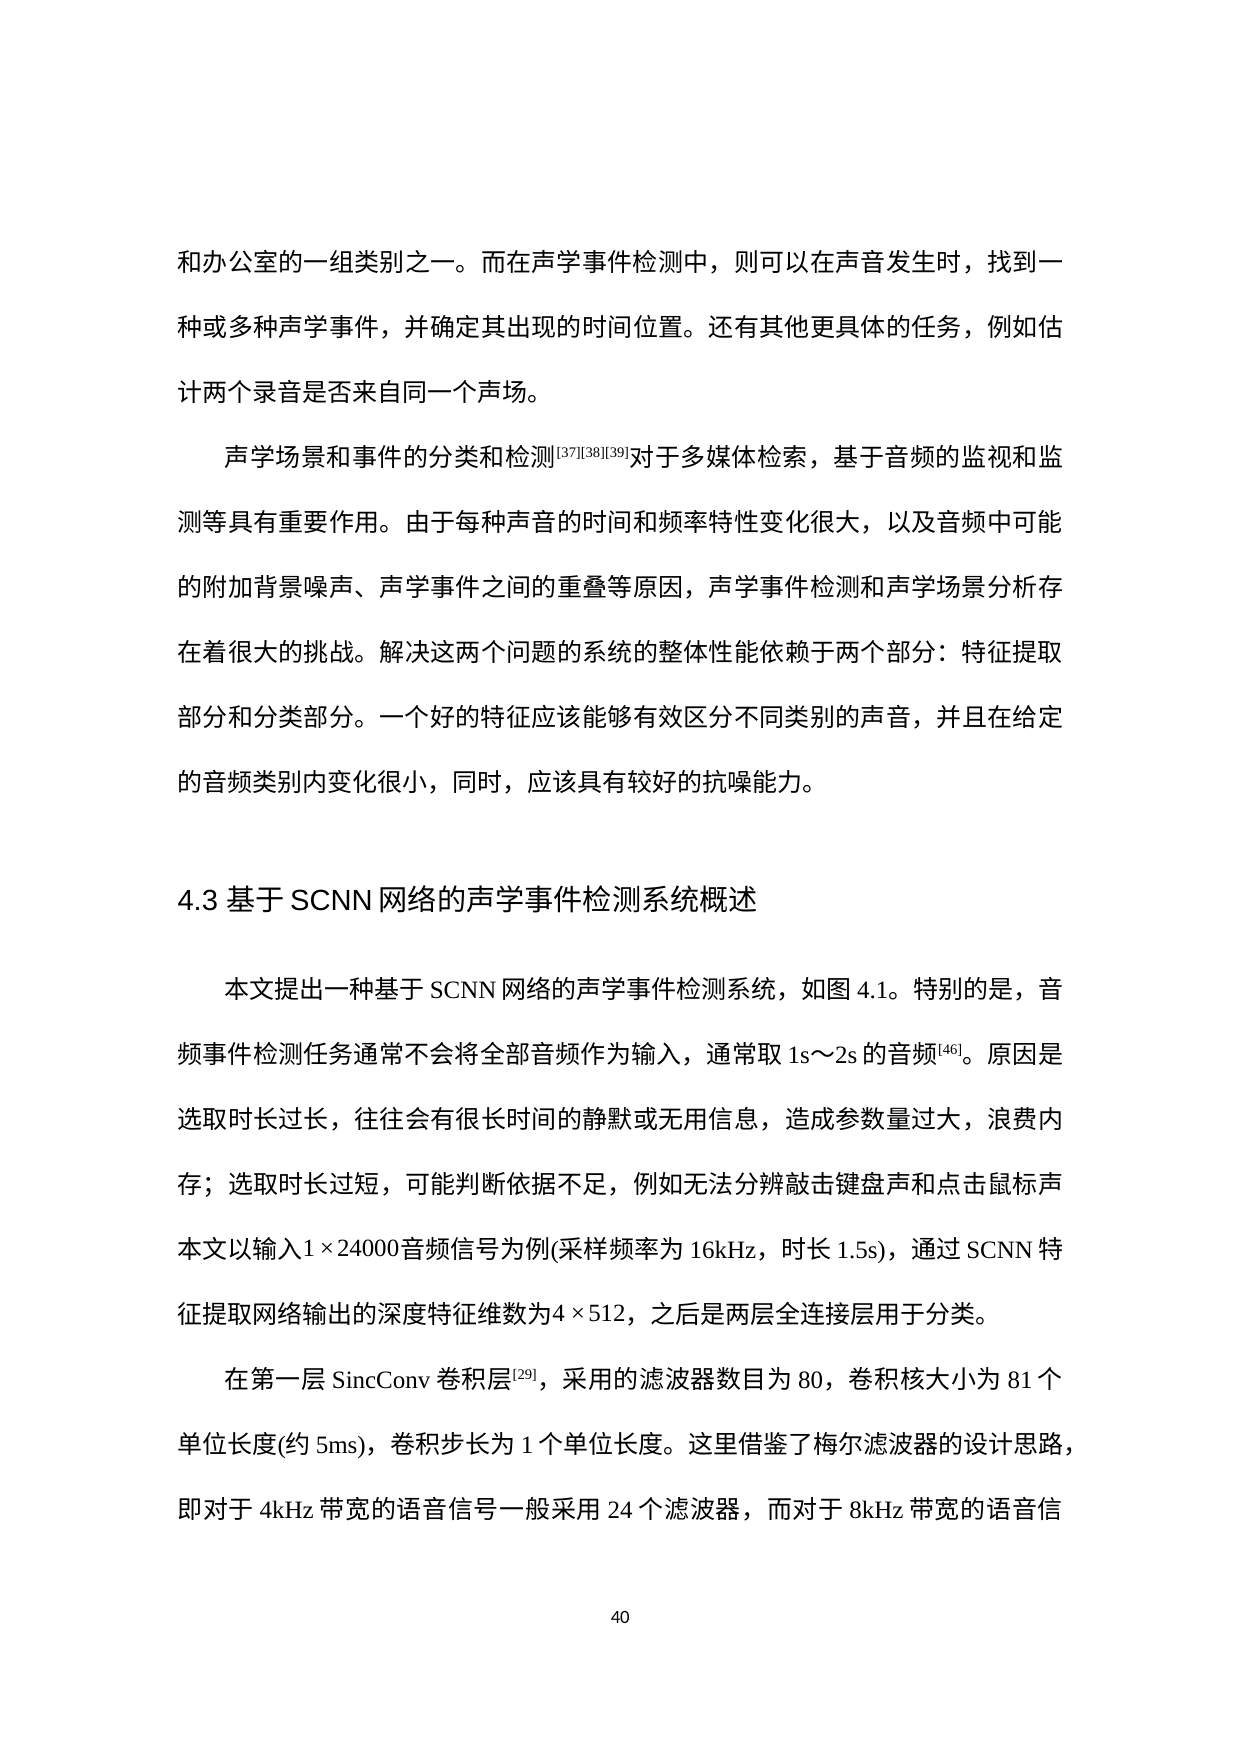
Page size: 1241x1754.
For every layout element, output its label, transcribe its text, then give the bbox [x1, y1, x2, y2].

text 本文提出一种基于SCNN网络的声学事件检测系统，如图 4.1。特别的是，音频事件检测任务通常不会将全部音频作为输入，通常取1s～2s的音频[46]。原因是选取时长过长，往往会有很长时间的静默或无用信息，造成参数量过大，浪费内存；选取时长过短，可能判断依据不足，例如无法分辨敲击键盘声和点击鼠标声。本文以输入音频信号为例(采样频率为16kHz，时长1.5s)，通过SCNN特征提取网络输出的深度特征维数为，之后是两层全连接层用于分类。 [177, 956, 1063, 1346]
text 声学场景和事件的分类和检测[37][38][39]对于多媒体检索，基于音频的监视和监测等具有重要作用。由于每种声音的时间和频率特性变化很大，以及音频中可能的附加背景噪声、声学事件之间的重叠等原因，声学事件检测和声学场景分析存在着很大的挑战。解决这两个问题的系统的整体性能依赖于两个部分：特征提取部分和分类部分。一个好的特征应该能够有效区分不同类别的声音，并且在给定的音频类别内变化很小，同时，应该具有较好的抗噪能力。 [177, 423, 1063, 813]
text 基于SCNN网络的声学事件检测系统概述 [177, 866, 1063, 931]
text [177, 228, 1063, 423]
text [177, 1346, 1063, 1541]
